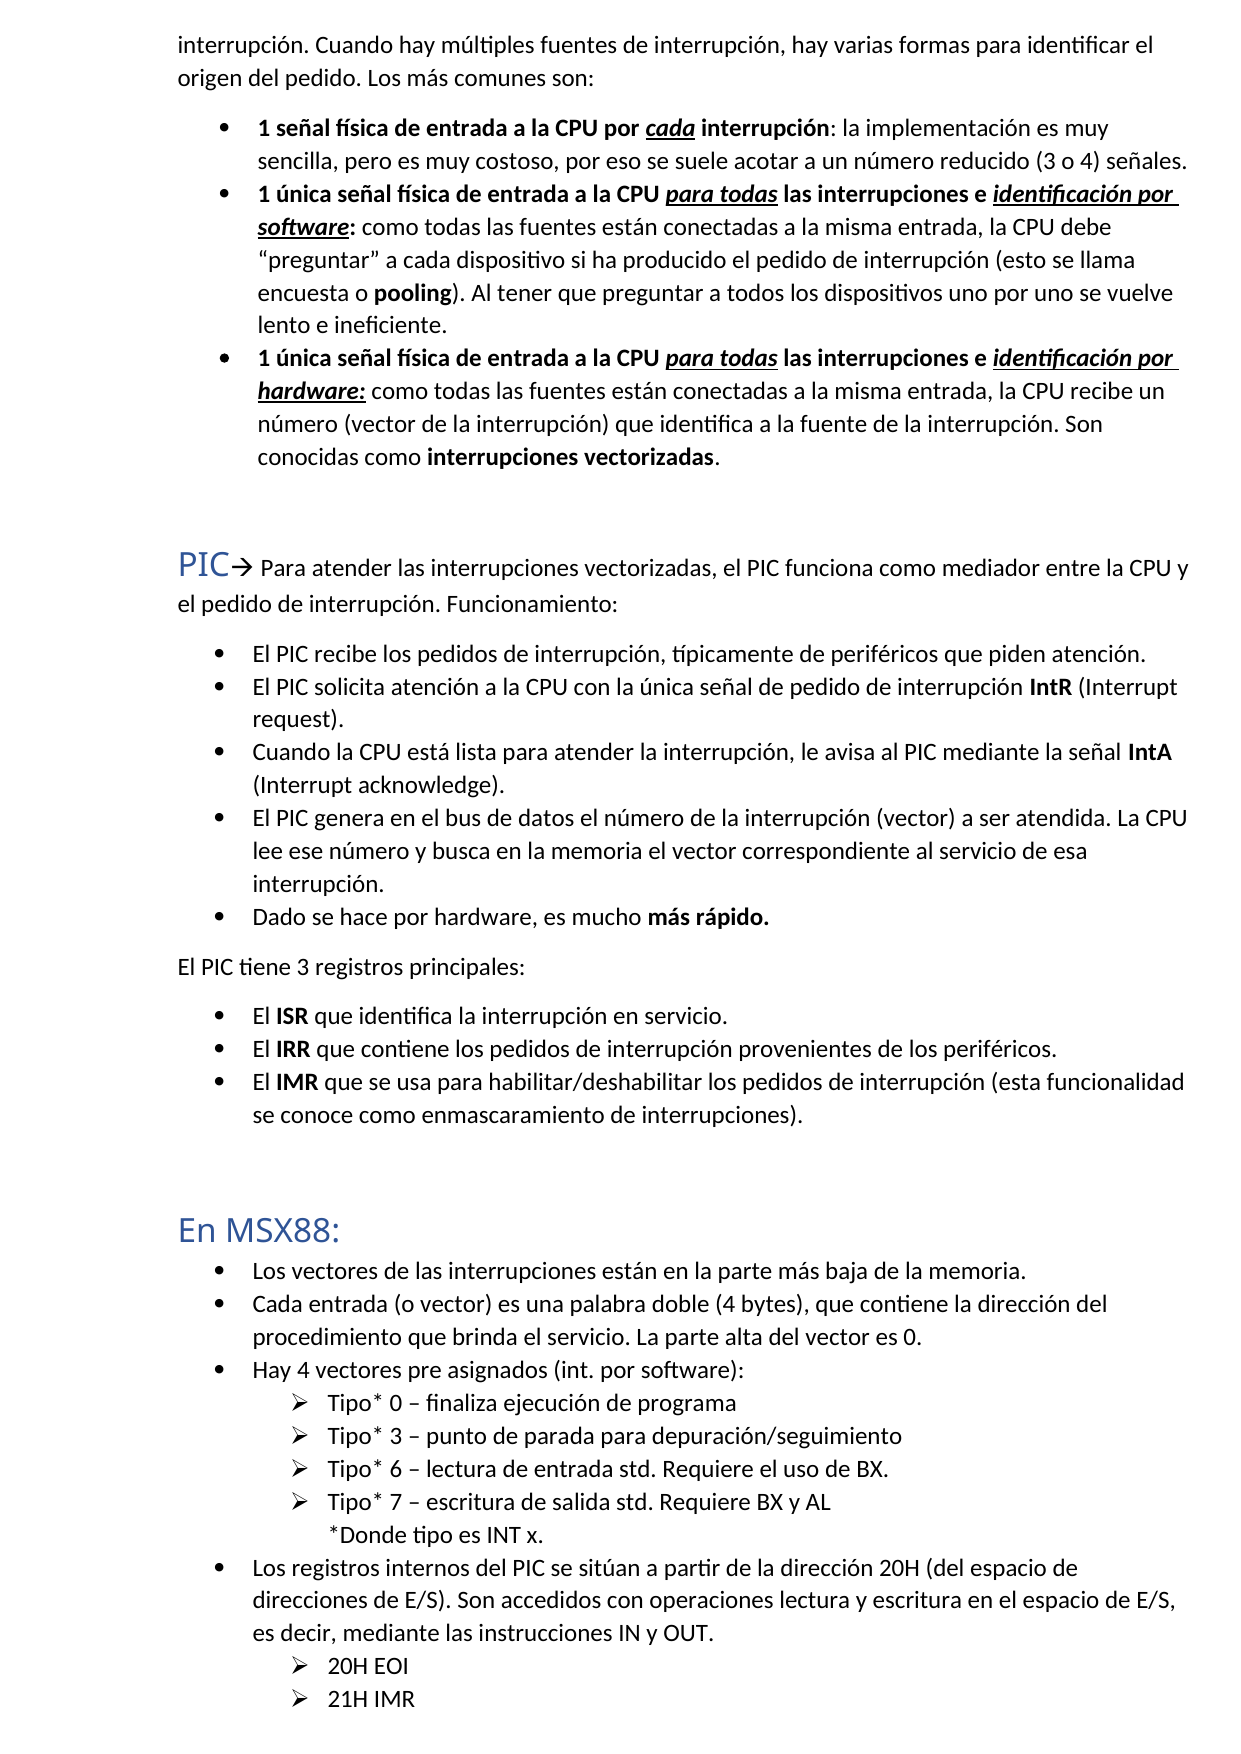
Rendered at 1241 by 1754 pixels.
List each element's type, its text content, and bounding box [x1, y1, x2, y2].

subtitle En MSX88: [177, 1207, 1191, 1252]
list Tipo* 3 – punto de parada para depuración/seguimiento [290, 1420, 1191, 1451]
list El PIC recibe los pedidos de interrupción, típicamente de periféricos que piden atención. [215, 638, 1191, 668]
list *Donde tipo es INT x. [327, 1519, 1191, 1549]
list 21H IMR [290, 1683, 1191, 1714]
list Tipo* 7 – escritura de salida std. Requiere BX y AL [290, 1486, 1191, 1516]
list 1 única señal física de entrada a la CPU para todas las interrupciones e identificación por hardware: como todas las fuentes están conectadas a la misma entrada, la CPU recibe un número (vector de la interrupción) que identifica a la fuente de la interrupción. Son conocidas como interrupciones vectorizadas. [220, 342, 1191, 472]
list El IRR que contiene los pedidos de interrupción provenientes de los periféricos. [215, 1033, 1191, 1064]
list El IMR que se usa para habilitar/deshabilitar los pedidos de interrupción (esta funcionalidad se conoce como enmascaramiento de interrupciones). [215, 1066, 1191, 1129]
list Dado se hace por hardware, es mucho más rápido. [215, 901, 1191, 932]
list El PIC solicita atención a la CPU con la única señal de pedido de interrupción IntR (Interrupt request). [215, 671, 1191, 734]
list Cada entrada (o vector) es una palabra doble (4 bytes), que contiene la dirección del procedimiento que brinda el servicio. La parte alta del vector es 0. [215, 1288, 1191, 1352]
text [177, 29, 1191, 93]
list 20H EOI [290, 1651, 1191, 1681]
text El PIC tiene 3 registros principales: [177, 951, 1191, 981]
list Los registros internos del PIC se sitúan a partir de la dirección 20H (del espacio de direcciones de E/S). Son accedidos con operaciones lectura y escritura en el espacio de E/S, es decir, mediante las instrucciones IN y OUT. [215, 1552, 1191, 1648]
list Tipo* 0 – finaliza ejecución de programa [290, 1387, 1191, 1418]
list El ISR que identifica la interrupción en servicio. [215, 1000, 1191, 1031]
list Los vectores de las interrupciones están en la parte más baja de la memoria. [215, 1256, 1191, 1286]
text PIC Para atender las interrupciones vectorizadas, el PIC funciona como mediador entre la CPU y el pedido de interrupción. Funcionamiento: [177, 540, 1191, 619]
list El PIC genera en el bus de datos el número de la interrupción (vector) a ser atendida. La CPU lee ese número y busca en la memoria el vector correspondiente al servicio de esa interrupción. [215, 802, 1191, 899]
list 1 señal física de entrada a la CPU por cada interrupción: la implementación es muy sencilla, pero es muy costoso, por eso se suele acotar a un número reducido (3 o 4) señales. [220, 112, 1191, 176]
list Cuando la CPU está lista para atender la interrupción, le avisa al PIC mediante la señal IntA (Interrupt acknowledge). [215, 737, 1191, 800]
list Hay 4 vectores pre asignados (int. por software): [215, 1354, 1191, 1385]
list 1 única señal física de entrada a la CPU para todas las interrupciones e identificación por software: como todas las fuentes están conectadas a la misma entrada, la CPU debe “preguntar” a cada dispositivo si ha producido el pedido de interrupción (esto se llama encuesta o pooling). Al tener que preguntar a todos los dispositivos uno por uno se vuelve lento e ineficiente. [220, 178, 1191, 340]
list Tipo* 6 – lectura de entrada std. Requiere el uso de BX. [290, 1453, 1191, 1483]
